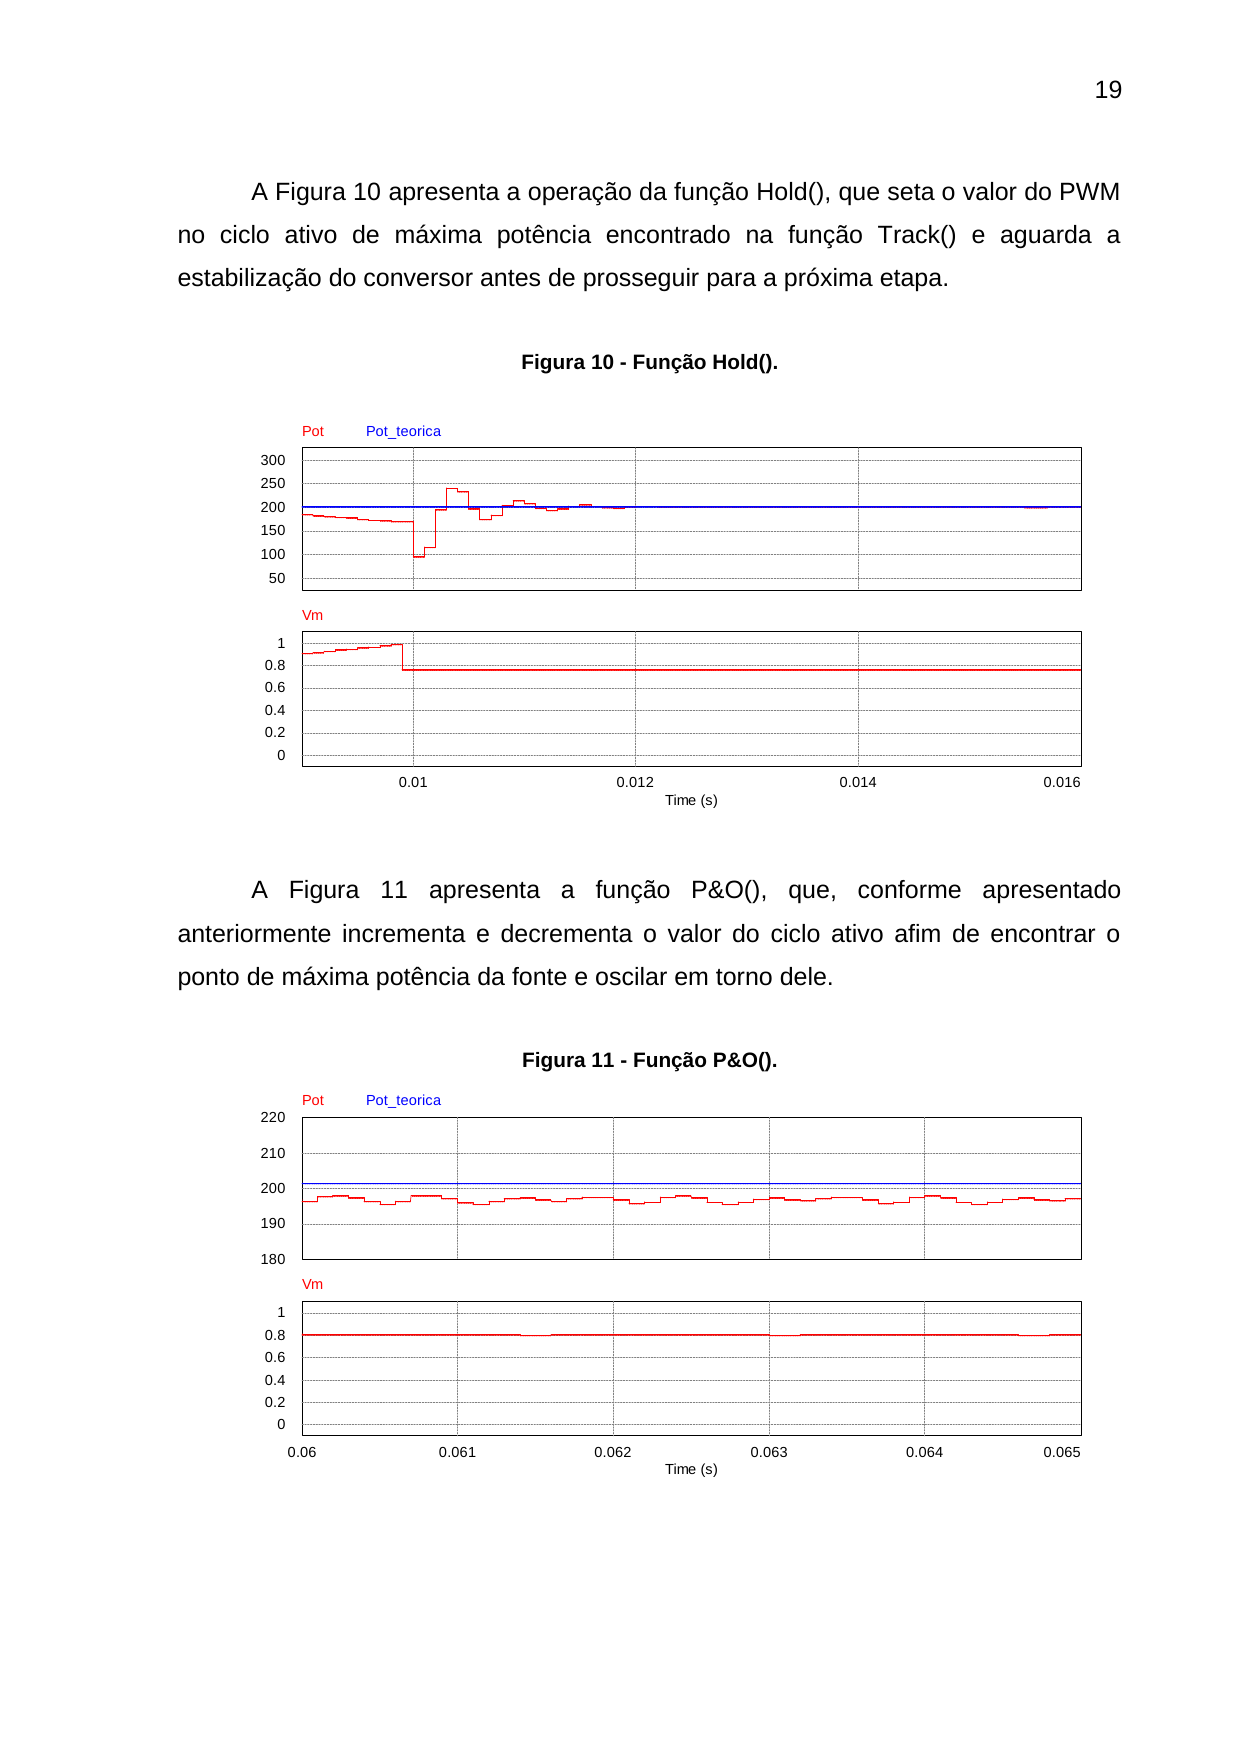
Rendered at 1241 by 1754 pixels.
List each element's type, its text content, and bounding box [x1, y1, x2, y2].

text Figura 10 - Função Hold(). [177, 350, 1122, 374]
text A Figura 10 apresenta a operação da função Hold(), que seta o valor do PWM no ciclo ativo de máxima potência encontrado na função Track() e aguarda a estabilização do conversor antes de prosseguir para a próxima etapa. [177, 177, 1122, 292]
text A Figura 11 apresenta a função P&O(), que, conforme apresentado anteriormente incrementa e decrementa o valor do ciclo ativo afim de encontrar o ponto de máxima potência da fonte e oscilar em torno dele. [177, 875, 1122, 990]
text Figura 11 - Função P&O(). [177, 1048, 1122, 1072]
